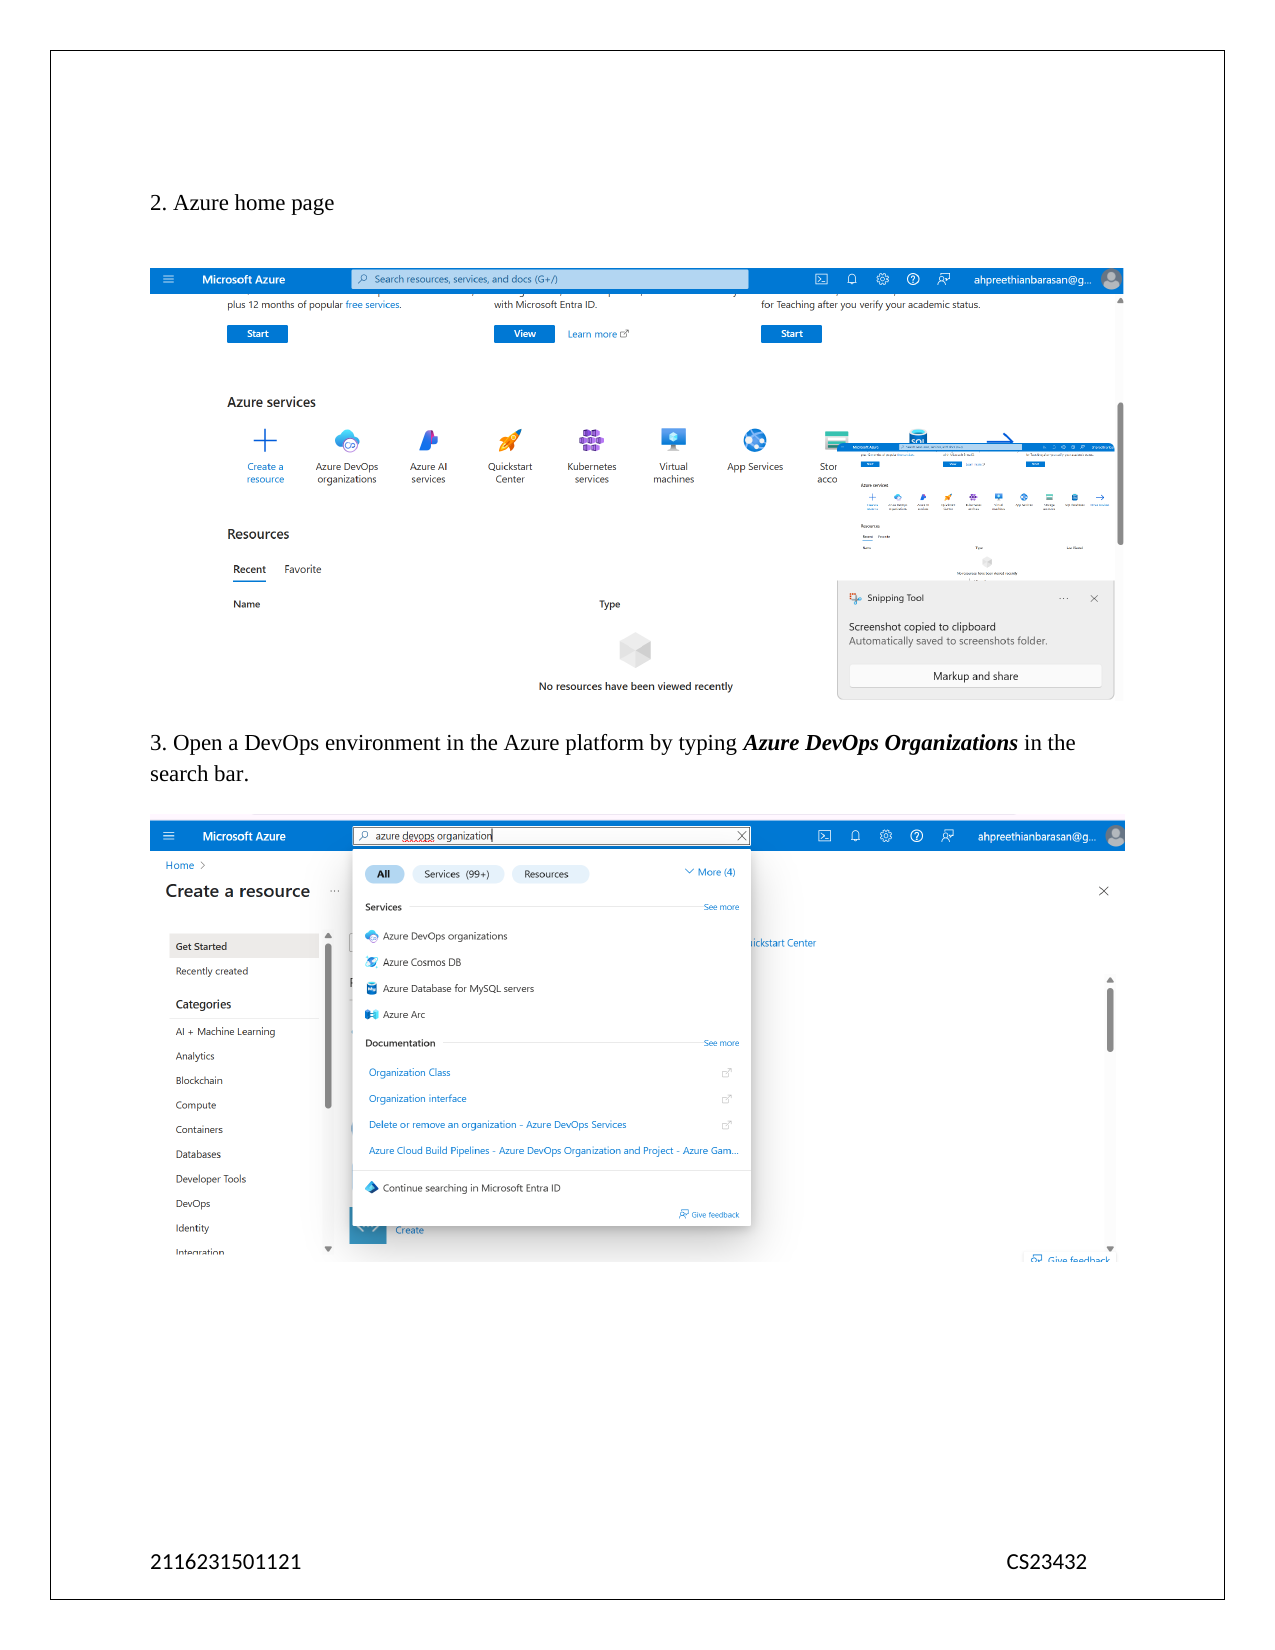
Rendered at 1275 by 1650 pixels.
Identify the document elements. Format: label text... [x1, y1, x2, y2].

text 3. Open a DevOps environment in the Azure platform by typing Azure DevOps Organizations in the search bar. [150, 729, 1125, 786]
picture [150, 268, 1124, 701]
picture [150, 814, 1125, 1262]
text 2. Azure home page [150, 189, 1125, 216]
